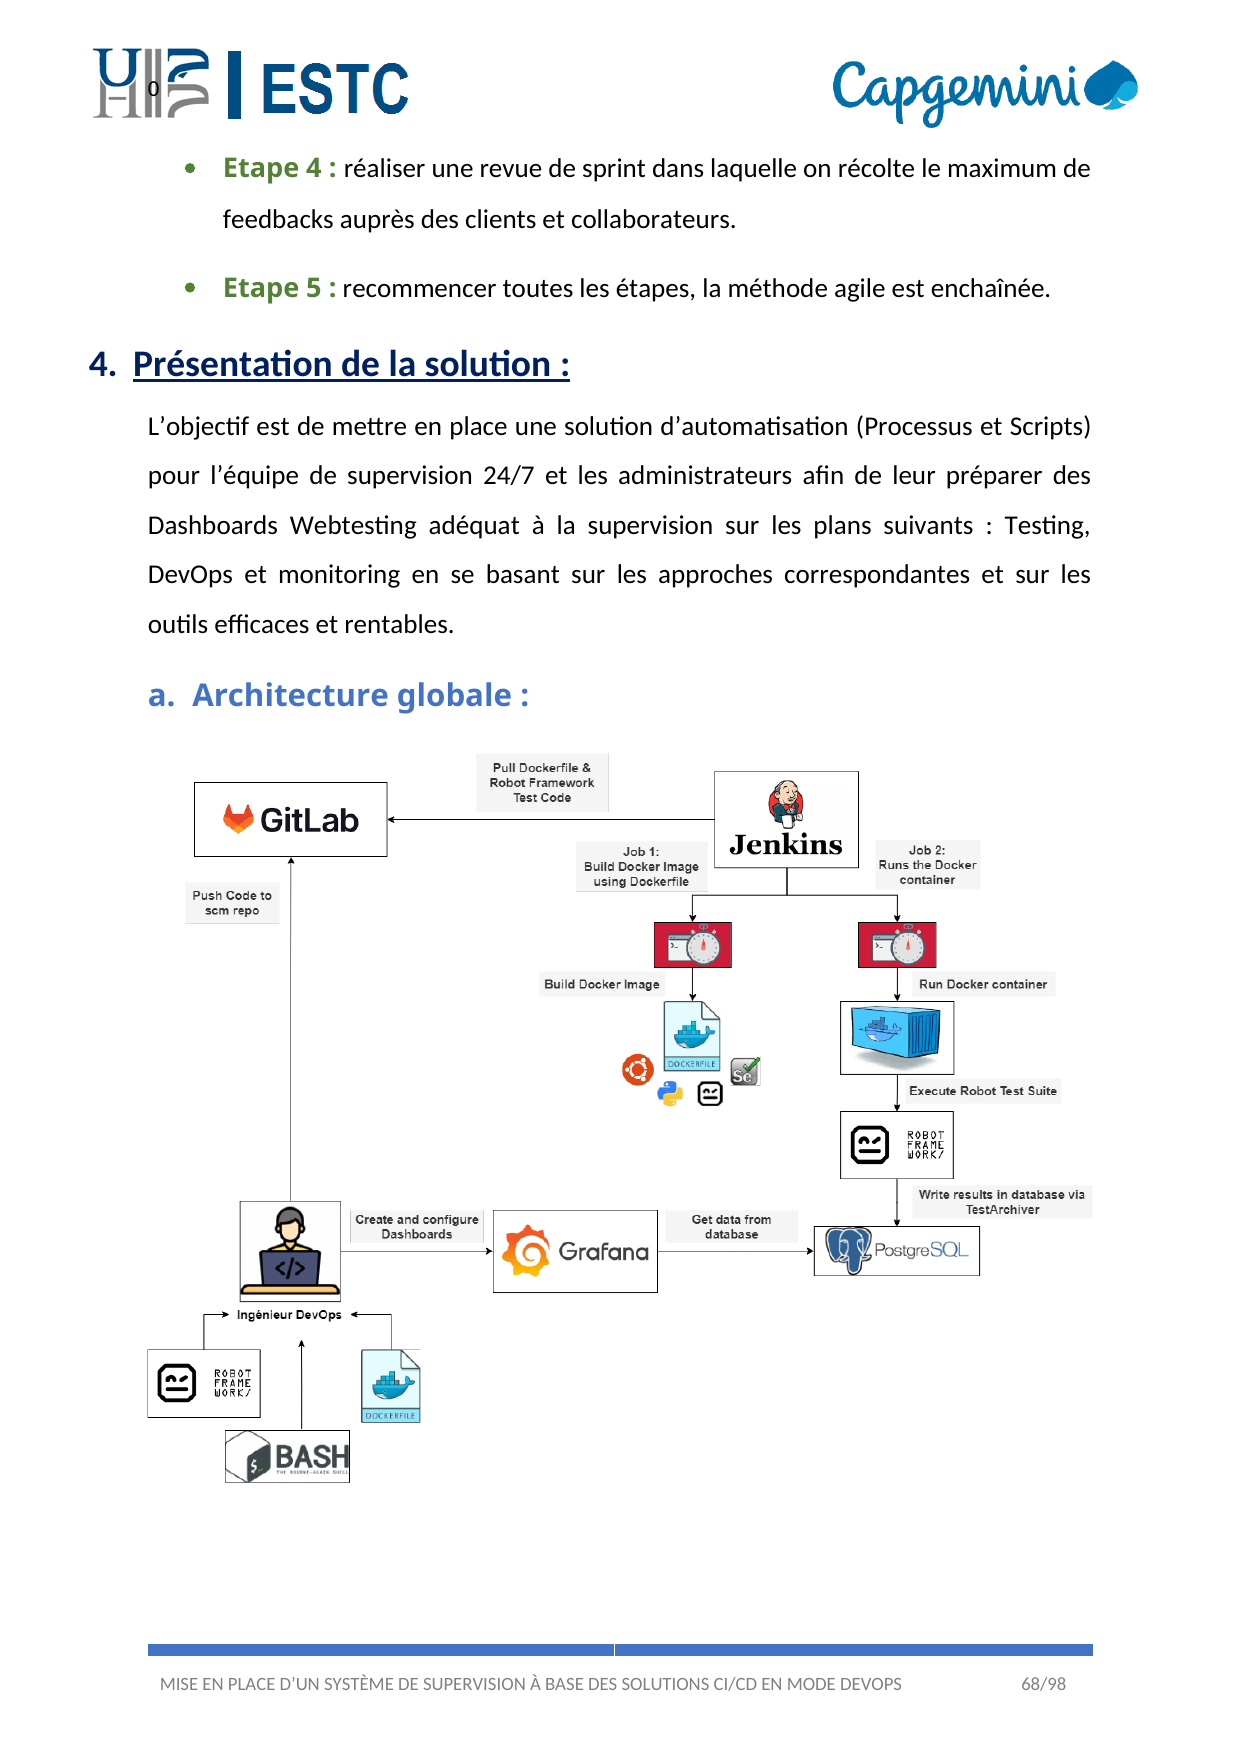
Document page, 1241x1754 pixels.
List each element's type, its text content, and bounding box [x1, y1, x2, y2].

list Etape 5 : recommencer toutes les étapes, la méthode agile est enchaînée. [185, 268, 1093, 305]
picture [833, 60, 1139, 128]
subtitle Architecture globale : [148, 673, 1093, 716]
picture [87, 40, 418, 136]
text L’objectif est de mettre en place une solution d’automatisation (Processus et Scripts) pour l’équipe de supervision 24/7 et les administrateurs afin de leur préparer des Dashboards Webtesting adéquat à la supervision sur les plans suivants : Testing, DevOps et monitoring en se basant sur les approches correspondantes et sur les outils efficaces et rentables. [148, 409, 1093, 640]
list Etape 4 : réaliser une revue de sprint dans laquelle on récolte le maximum de feedbacks auprès des clients et collaborateurs. [185, 149, 1093, 235]
subtitle Présentation de la solution : [88, 340, 1093, 386]
picture [147, 753, 1093, 1483]
